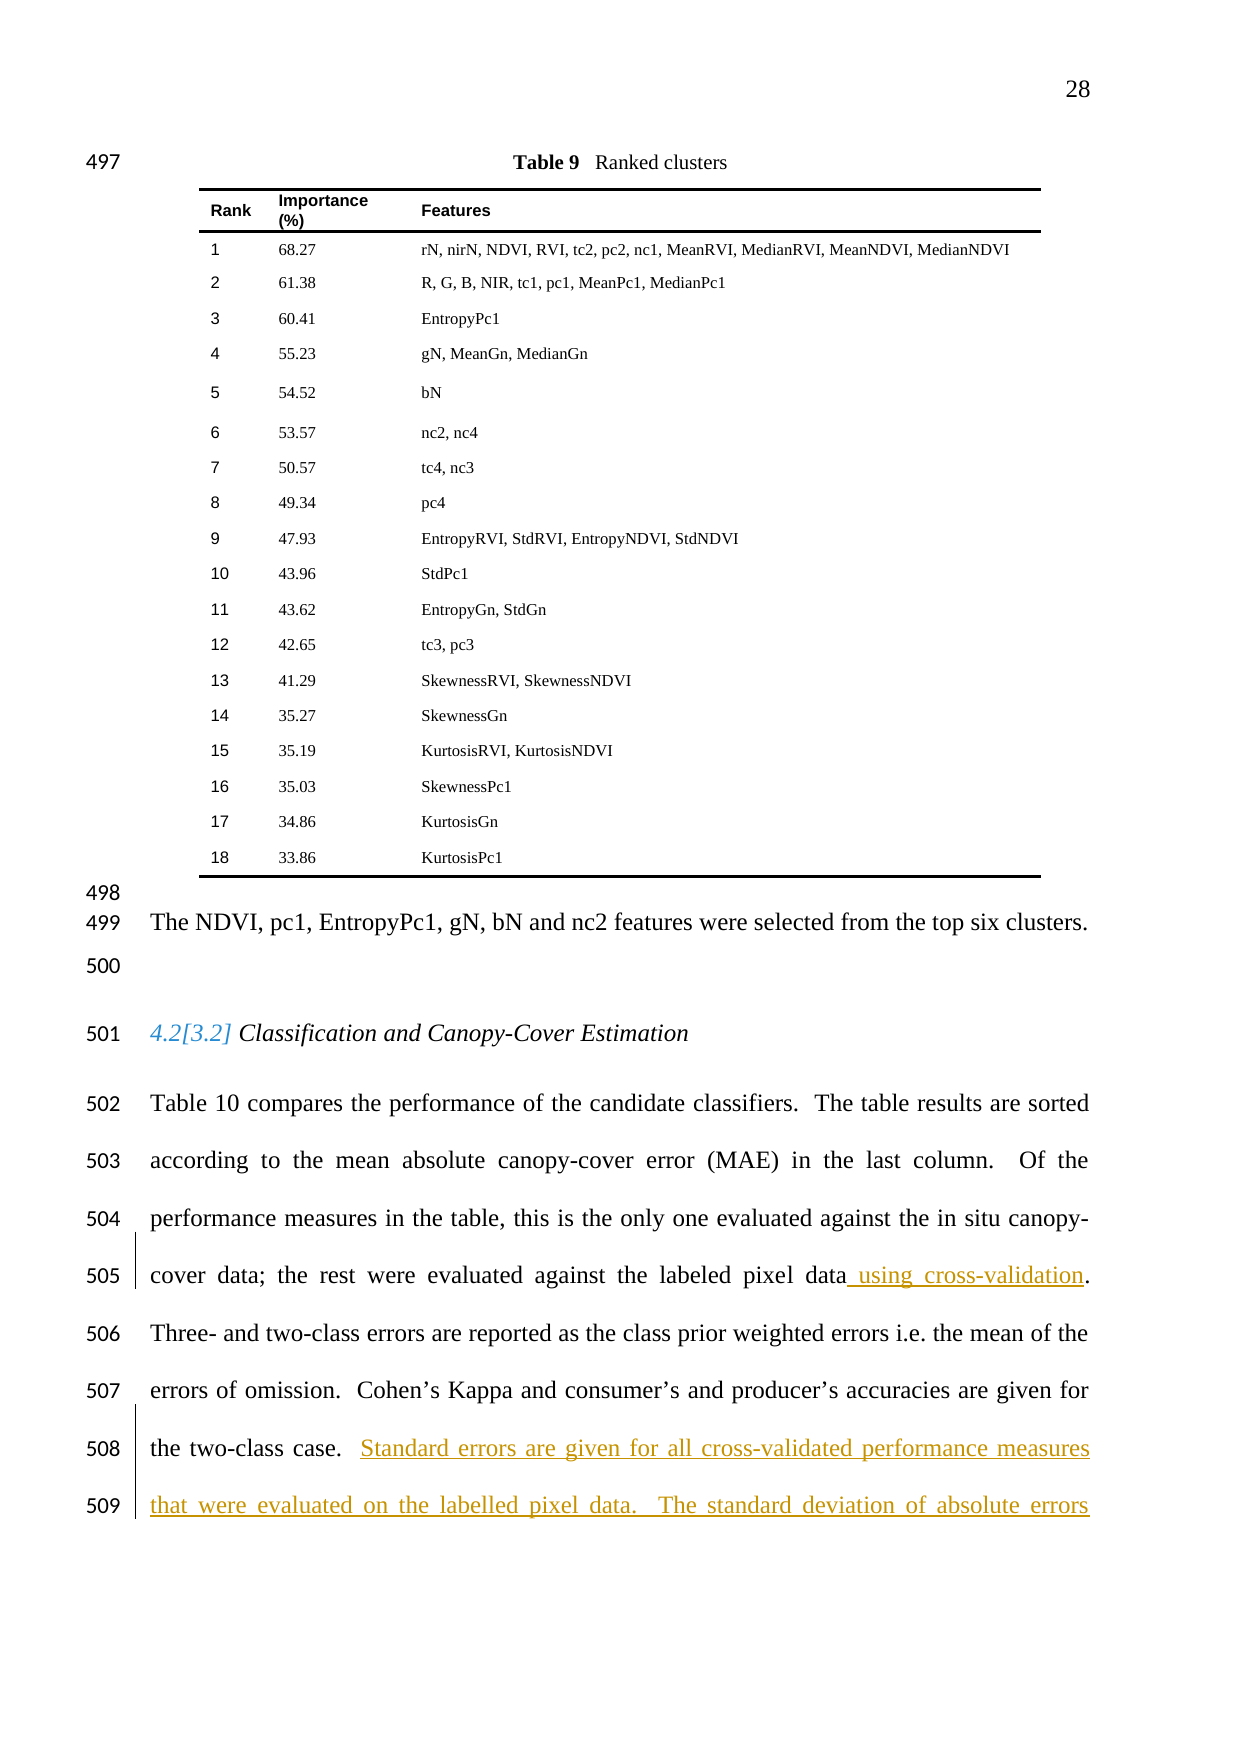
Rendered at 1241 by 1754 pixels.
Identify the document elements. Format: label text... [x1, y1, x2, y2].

table_cell tc3, pc3 [410, 627, 1041, 662]
text The NDVI, pc1, EntropyPc1, gN, bN and nc2 features were selected from the top six clusters. [150, 907, 1090, 935]
table_cell KurtosisPc1 [410, 839, 1041, 875]
table_cell 49.34 [267, 485, 410, 521]
table_cell rN, nirN, NDVI, RVI, tc2, pc2, nc1, MeanRVI, MedianRVI, MeanNDVI, MedianNDVI [410, 233, 1041, 265]
table_cell tc4, nc3 [410, 450, 1041, 485]
table_cell bN [410, 371, 1041, 414]
table_cell KurtosisRVI, KurtosisNDVI [410, 733, 1041, 768]
table_cell 16 [199, 769, 267, 804]
table_cell 50.57 [267, 450, 410, 485]
table_cell 35.03 [267, 769, 410, 804]
table_cell KurtosisGn [410, 804, 1041, 839]
table_cell 47.93 [267, 521, 410, 556]
table_cell EntropyGn, StdGn [410, 591, 1041, 627]
table_cell 55.23 [267, 336, 410, 371]
table_cell 11 [199, 591, 267, 627]
table_cell 12 [199, 627, 267, 662]
table_cell 7 [199, 450, 267, 485]
table_cell 61.38 [267, 265, 410, 300]
table_cell 68.27 [267, 233, 410, 265]
table_cell 9 [199, 521, 267, 556]
table_cell 33.86 [267, 839, 410, 875]
table_cell R, G, B, NIR, tc1, pc1, MeanPc1, MedianPc1 [410, 265, 1041, 300]
subtitle Classification and Canopy-Cover Estimation [150, 1018, 1090, 1047]
table_cell 43.96 [267, 556, 410, 591]
table_cell nc2, nc4 [410, 414, 1041, 450]
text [150, 1088, 1090, 1515]
table_cell 18 [199, 839, 267, 875]
table_header Features [410, 191, 1041, 229]
table_cell 10 [199, 556, 267, 591]
table_cell StdPc1 [410, 556, 1041, 591]
table_cell EntropyRVI, StdRVI, EntropyNDVI, StdNDVI [410, 521, 1041, 556]
table_cell 15 [199, 733, 267, 768]
table_cell 13 [199, 662, 267, 698]
table_cell gN, MeanGn, MedianGn [410, 336, 1041, 371]
table_cell 5 [199, 371, 267, 414]
table_cell 42.65 [267, 627, 410, 662]
table_cell 41.29 [267, 662, 410, 698]
table_cell 43.62 [267, 591, 410, 627]
table_cell pc4 [410, 485, 1041, 521]
table_cell SkewnessGn [410, 698, 1041, 733]
table_cell EntropyPc1 [410, 300, 1041, 336]
table_cell 34.86 [267, 804, 410, 839]
table_cell 3 [199, 300, 267, 336]
table_cell 60.41 [267, 300, 410, 336]
table_cell 17 [199, 804, 267, 839]
table_cell 35.27 [267, 698, 410, 733]
table_header Importance (%) [267, 191, 410, 229]
table_cell SkewnessRVI, SkewnessNDVI [410, 662, 1041, 698]
table_cell 8 [199, 485, 267, 521]
table_cell 6 [199, 414, 267, 450]
table_cell 54.52 [267, 371, 410, 414]
table_cell 53.57 [267, 414, 410, 450]
table_header Rank [199, 191, 267, 229]
table_cell 1 [199, 233, 267, 265]
table_cell 14 [199, 698, 267, 733]
table_cell 4 [199, 336, 267, 371]
table_cell SkewnessPc1 [410, 769, 1041, 804]
table_cell 2 [199, 265, 267, 300]
table_cell 35.19 [267, 733, 410, 768]
